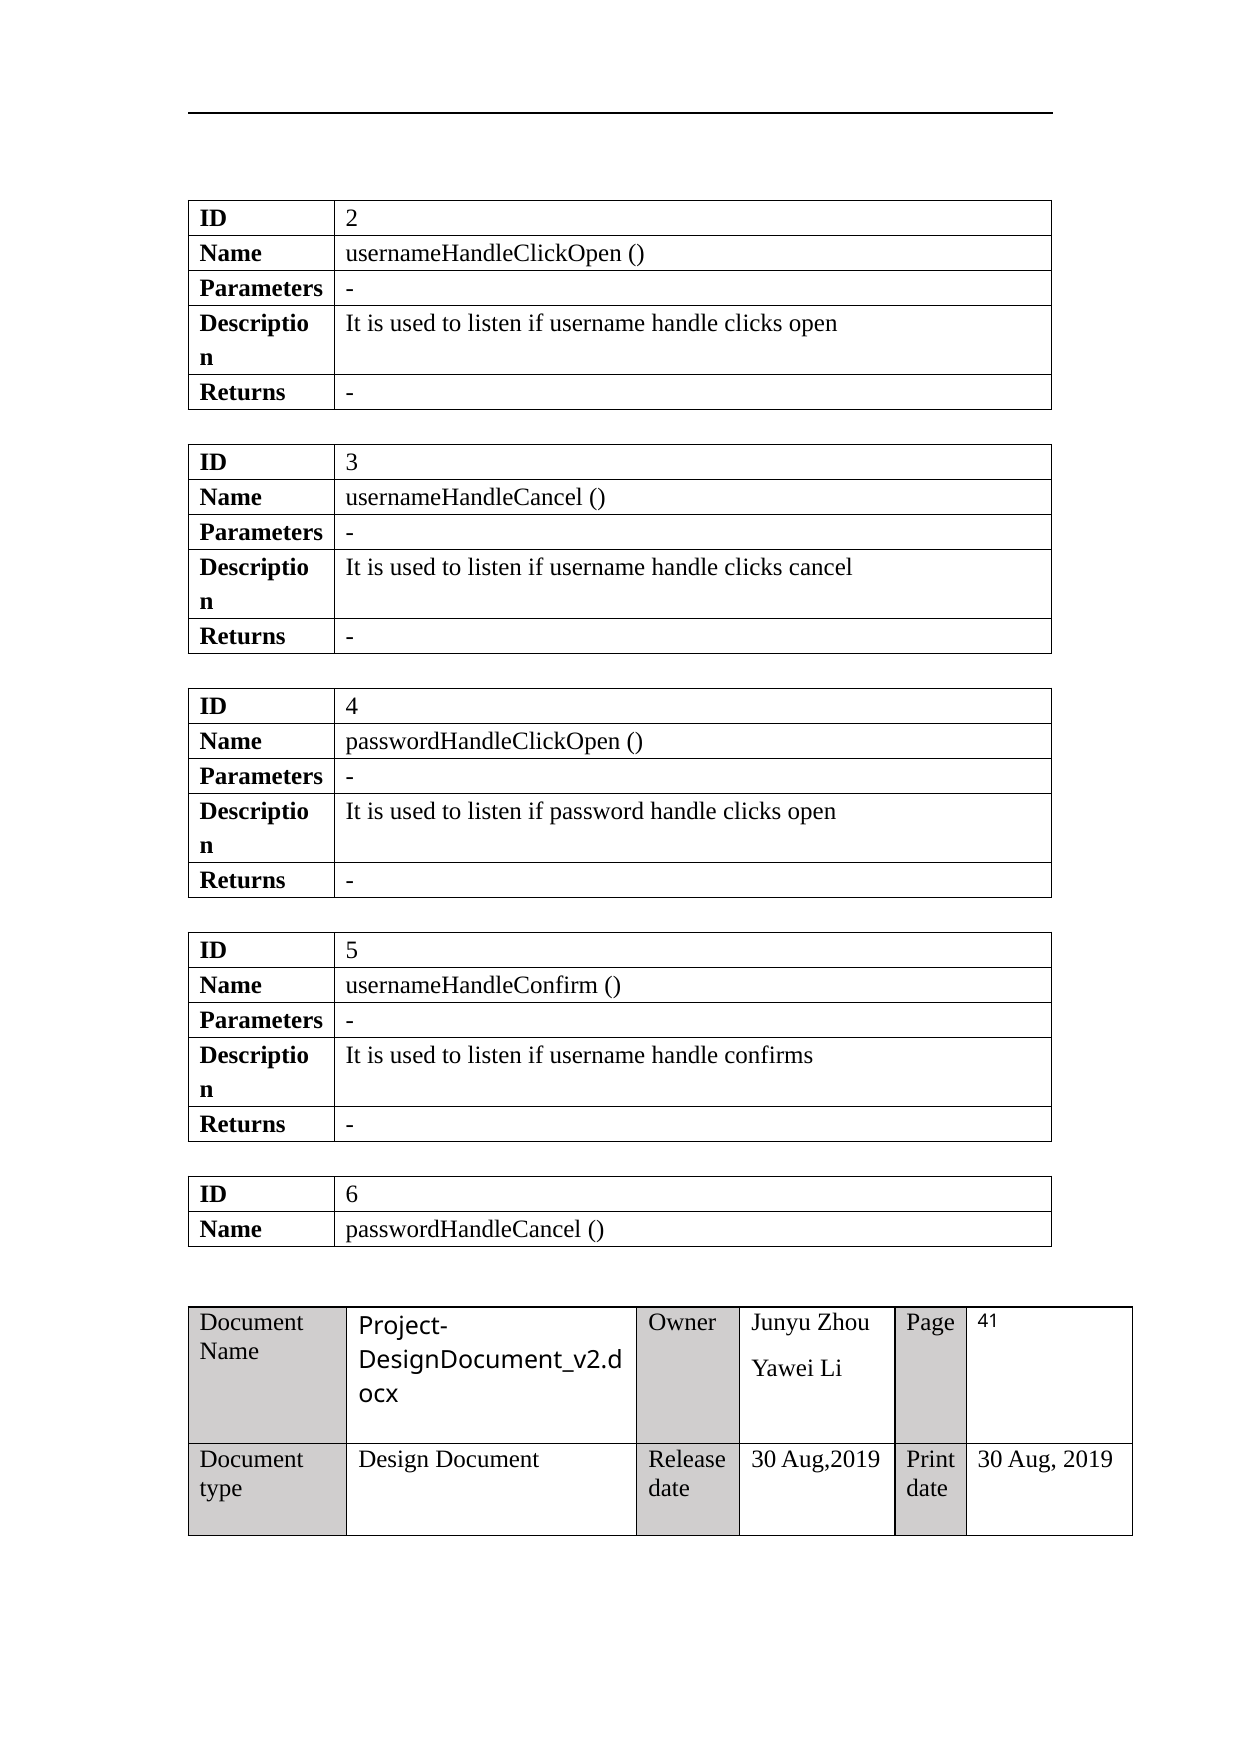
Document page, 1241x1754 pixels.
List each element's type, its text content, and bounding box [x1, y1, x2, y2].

table_cell - [335, 515, 1051, 549]
table_cell - [335, 1003, 1051, 1037]
table_cell Description [189, 550, 334, 618]
table_cell usernameHandleCancel () [335, 480, 1051, 514]
table_cell - [335, 863, 1051, 897]
table_header 2 [335, 201, 1051, 235]
table_cell - [335, 375, 1051, 409]
table_header 4 [335, 689, 1051, 723]
table_cell It is used to listen if username handle clicks open [335, 306, 1051, 374]
table_cell Parameters [189, 759, 334, 793]
table_cell It is used to listen if password handle clicks open [335, 794, 1051, 862]
table_cell It is used to listen if username handle clicks cancel [335, 550, 1051, 618]
table_header 5 [335, 933, 1051, 967]
table_cell - [335, 1107, 1051, 1141]
table_cell Parameters [189, 515, 334, 549]
table_header 3 [335, 445, 1051, 479]
table_cell - [335, 271, 1051, 305]
table_cell Returns [189, 375, 334, 409]
table_header ID [189, 933, 334, 967]
table_cell passwordHandleCancel () [335, 1212, 1051, 1246]
table_header ID [189, 1177, 334, 1211]
table_cell usernameHandleConfirm () [335, 968, 1051, 1002]
table_cell Description [189, 1038, 334, 1106]
table_cell Returns [189, 1107, 334, 1141]
table_header 6 [335, 1177, 1051, 1211]
table_cell Name [189, 236, 334, 270]
table_cell usernameHandleClickOpen () [335, 236, 1051, 270]
table_cell Name [189, 1212, 334, 1246]
table_cell Description [189, 794, 334, 862]
table_header ID [189, 445, 334, 479]
table_cell passwordHandleClickOpen () [335, 724, 1051, 758]
table_cell Description [189, 306, 334, 374]
table_cell Name [189, 480, 334, 514]
table_cell Name [189, 724, 334, 758]
table_cell - [335, 619, 1051, 653]
table_cell - [335, 759, 1051, 793]
table_header ID [189, 689, 334, 723]
table_cell It is used to listen if username handle confirms [335, 1038, 1051, 1106]
table_cell Returns [189, 863, 334, 897]
table_cell Returns [189, 619, 334, 653]
table_cell Parameters [189, 1003, 334, 1037]
table_header ID [189, 201, 334, 235]
table_cell Parameters [189, 271, 334, 305]
table_cell Name [189, 968, 334, 1002]
